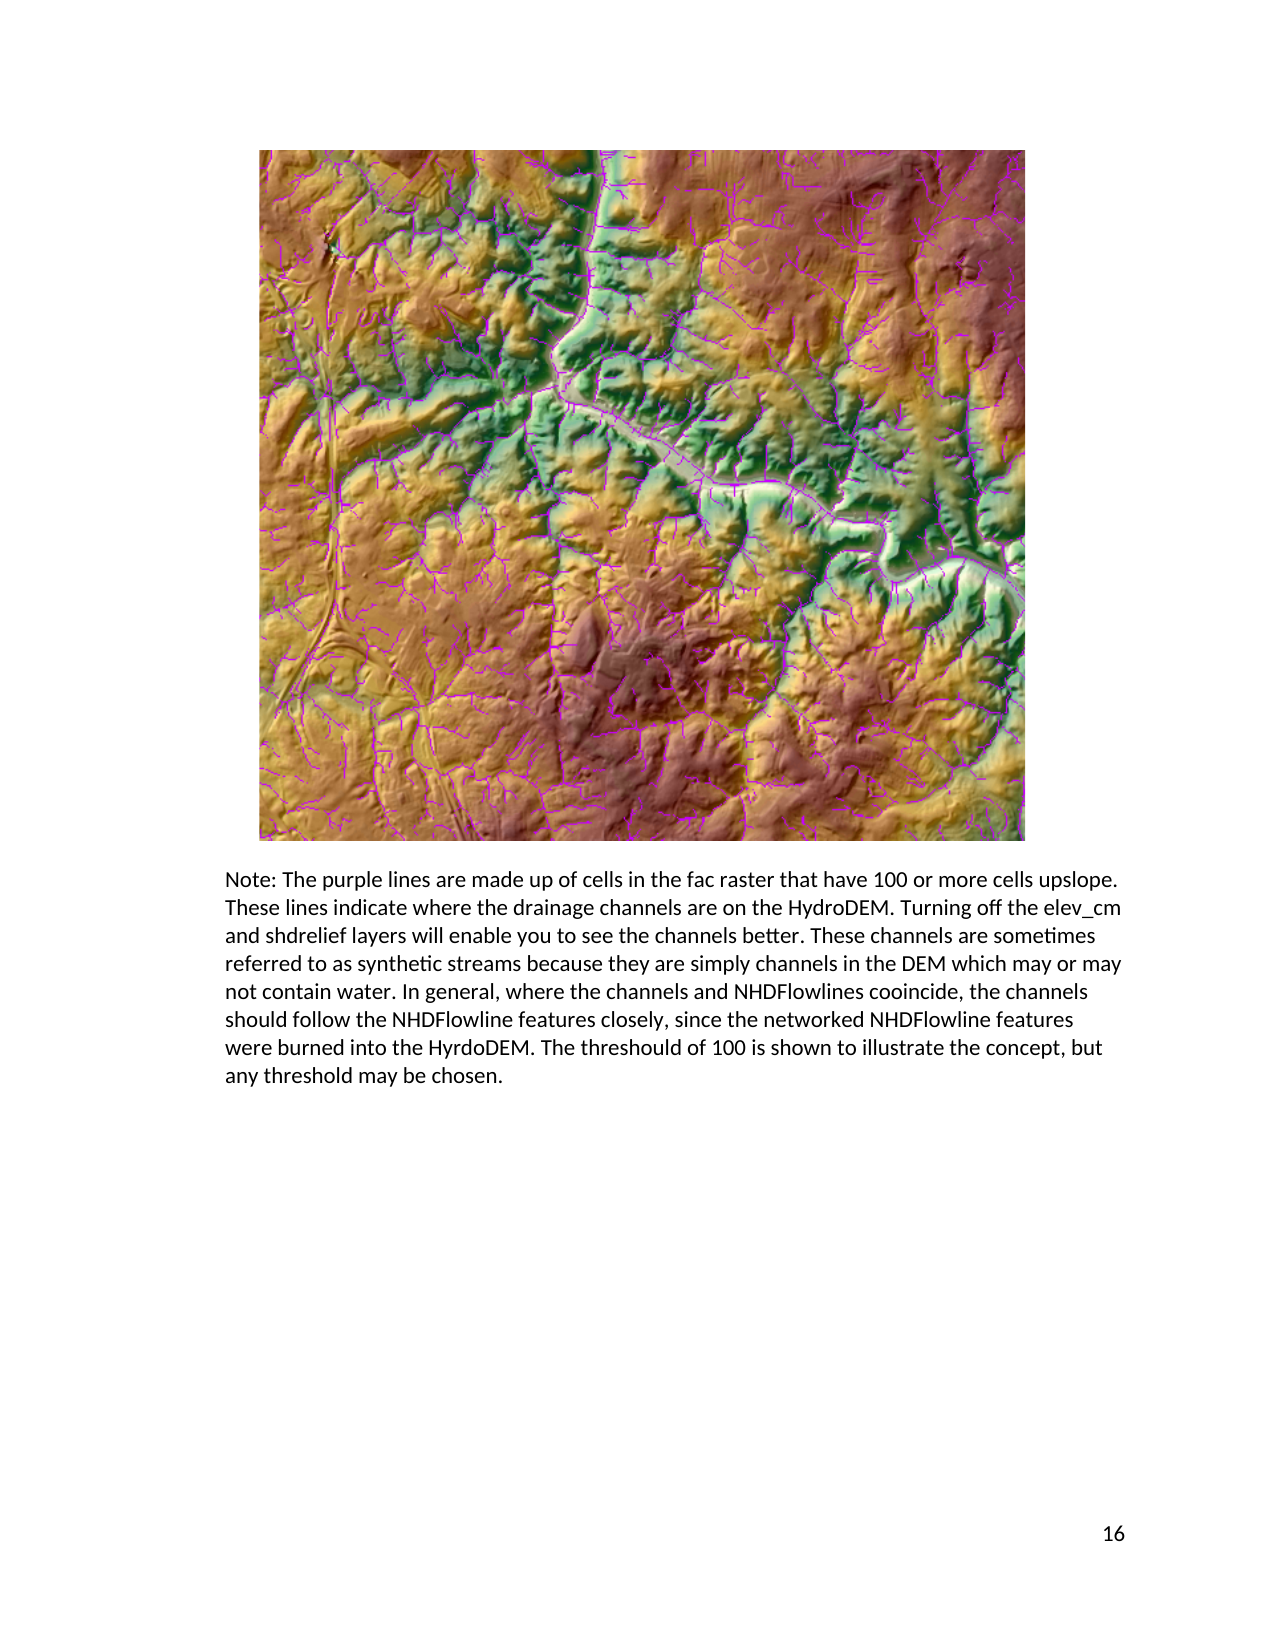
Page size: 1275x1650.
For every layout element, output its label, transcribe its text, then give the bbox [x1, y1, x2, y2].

picture [259, 150, 1025, 841]
list Note: The purple lines are made up of cells in the fac raster that have 100 or more cells upslope. These lines indicate where the drainage channels are on the HydroDEM. Turning off the elev_cm and shdrelief layers will enable you to see the channels better. These channels are sometimes referred to as synthetic streams because they are simply channels in the DEM which may or may not contain water. In general, where the channels and NHDFlowlines cooincide, the channels should follow the NHDFlowline features closely, since the networked NHDFlowline features were burned into the HyrdoDEM. The threshould of 100 is shown to illustrate the concept, but any threshold may be chosen. [225, 865, 1125, 1089]
